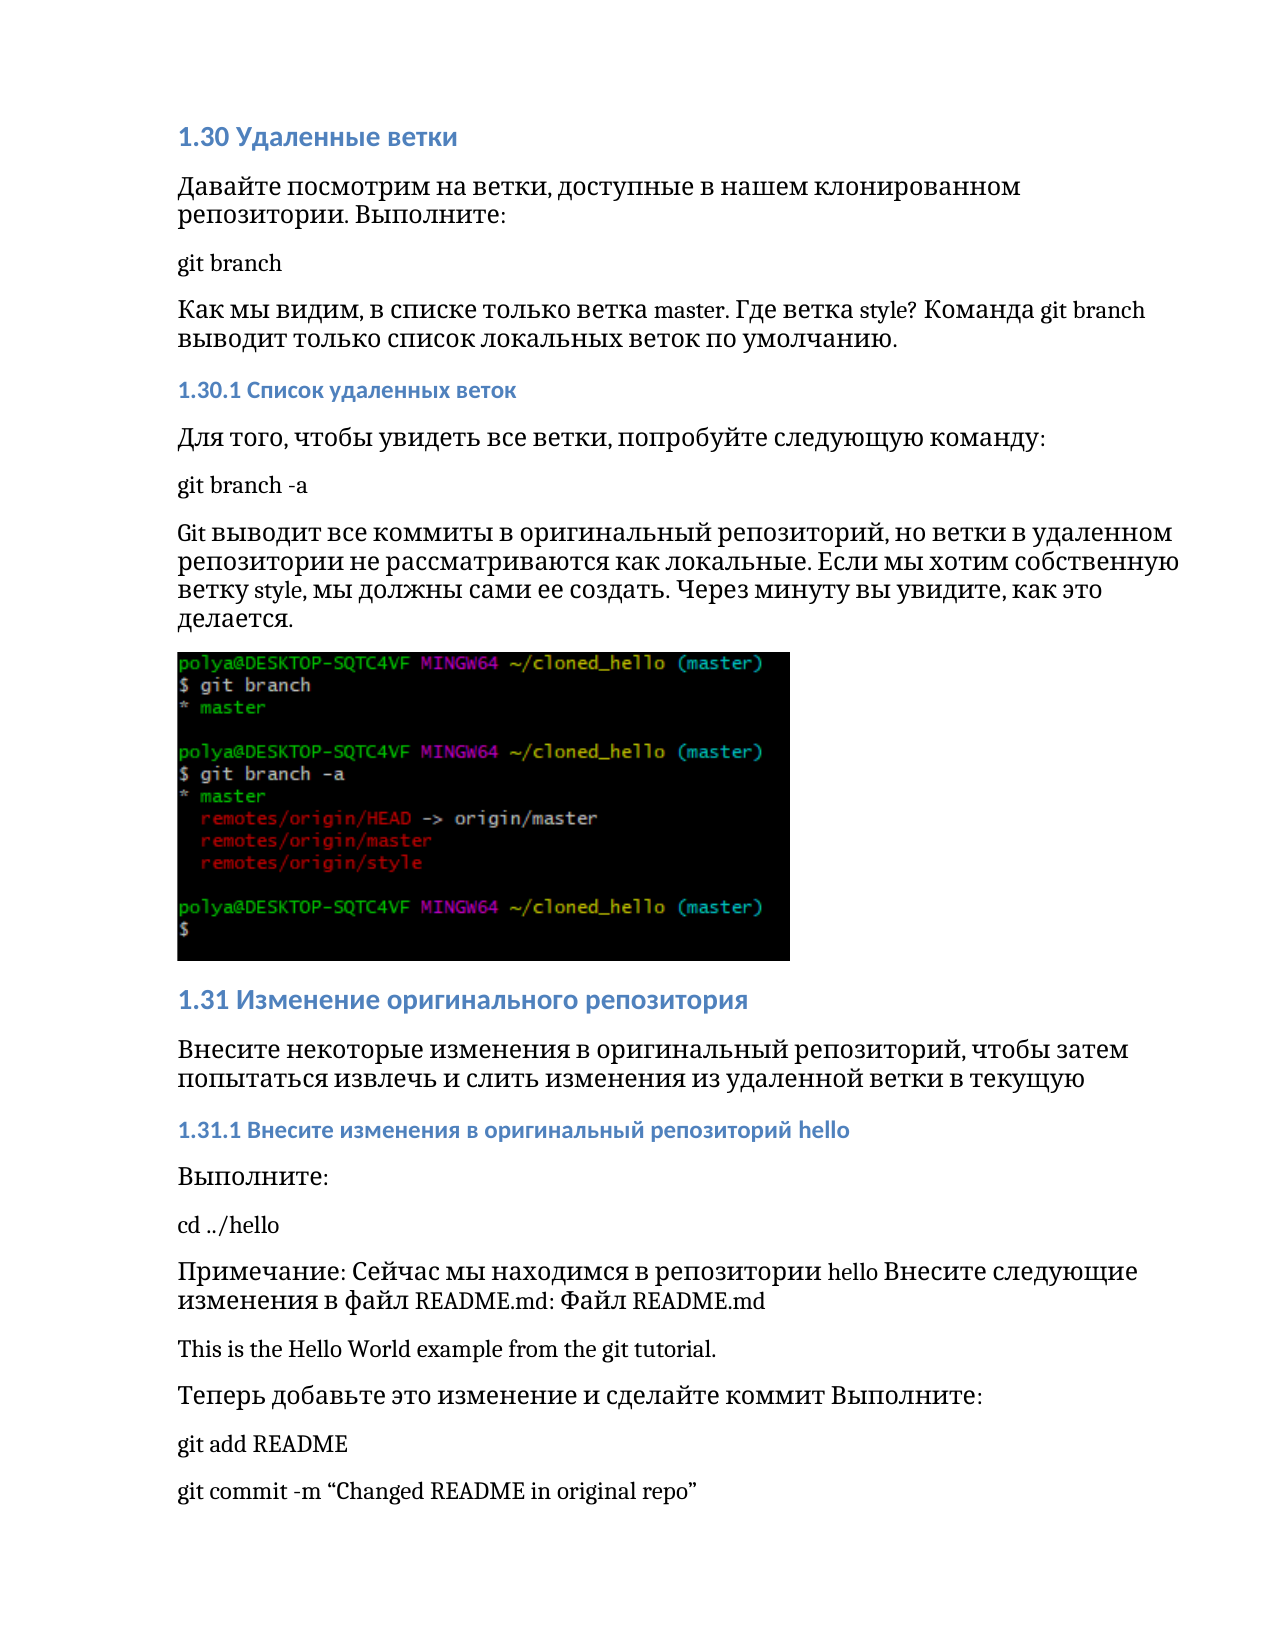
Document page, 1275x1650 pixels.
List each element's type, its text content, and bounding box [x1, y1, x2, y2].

text git commit -m “Changed README in original repo” [177, 1477, 1186, 1506]
text git add README [177, 1429, 1186, 1458]
subtitle 1.30 Удаленные ветки [177, 118, 1186, 154]
text Теперь добавьте это изменение и сделайте коммит Выполните: [177, 1382, 1186, 1411]
subtitle 1.31.1 Внесите изменения в оригинальный репозиторий hello [177, 1114, 1186, 1144]
text This is the Hello World example from the git tutorial. [177, 1334, 1186, 1363]
subtitle 1.30.1 Список удаленных веток [177, 374, 1186, 405]
text Примечание: Сейчас мы находимся в репозитории hello Внесите следующие изменения в файл README.md: Файл README.md [177, 1258, 1186, 1316]
text Давайте посмотрим на ветки, доступные в нашем клонированном репозитории. Выполните: [177, 172, 1186, 230]
text Выполните: [177, 1163, 1186, 1192]
text git branch -a [177, 471, 1186, 500]
text Для того, чтобы увидеть все ветки, попробуйте следующую команду: [177, 424, 1186, 453]
text Git выводит все коммиты в оригинальный репозиторий, но ветки в удаленном репозитории не рассматриваются как локальные. Если мы хотим собственную ветку style, мы должны сами ее создать. Через минуту вы увидите, как это делается. [177, 519, 1186, 634]
text git branch [177, 249, 1186, 277]
picture [177, 652, 790, 961]
subtitle 1.31 Изменение оригинального репозитория [177, 981, 1186, 1017]
text cd ../hello [177, 1211, 1186, 1239]
text Внесите некоторые изменения в оригинальный репозиторий, чтобы затем попытаться извлечь и слить изменения из удаленной ветки в текущую [177, 1036, 1186, 1093]
text Как мы видим, в списке только ветка master. Где ветка style? Команда git branch выводит только список локальных веток по умолчанию. [177, 296, 1186, 354]
